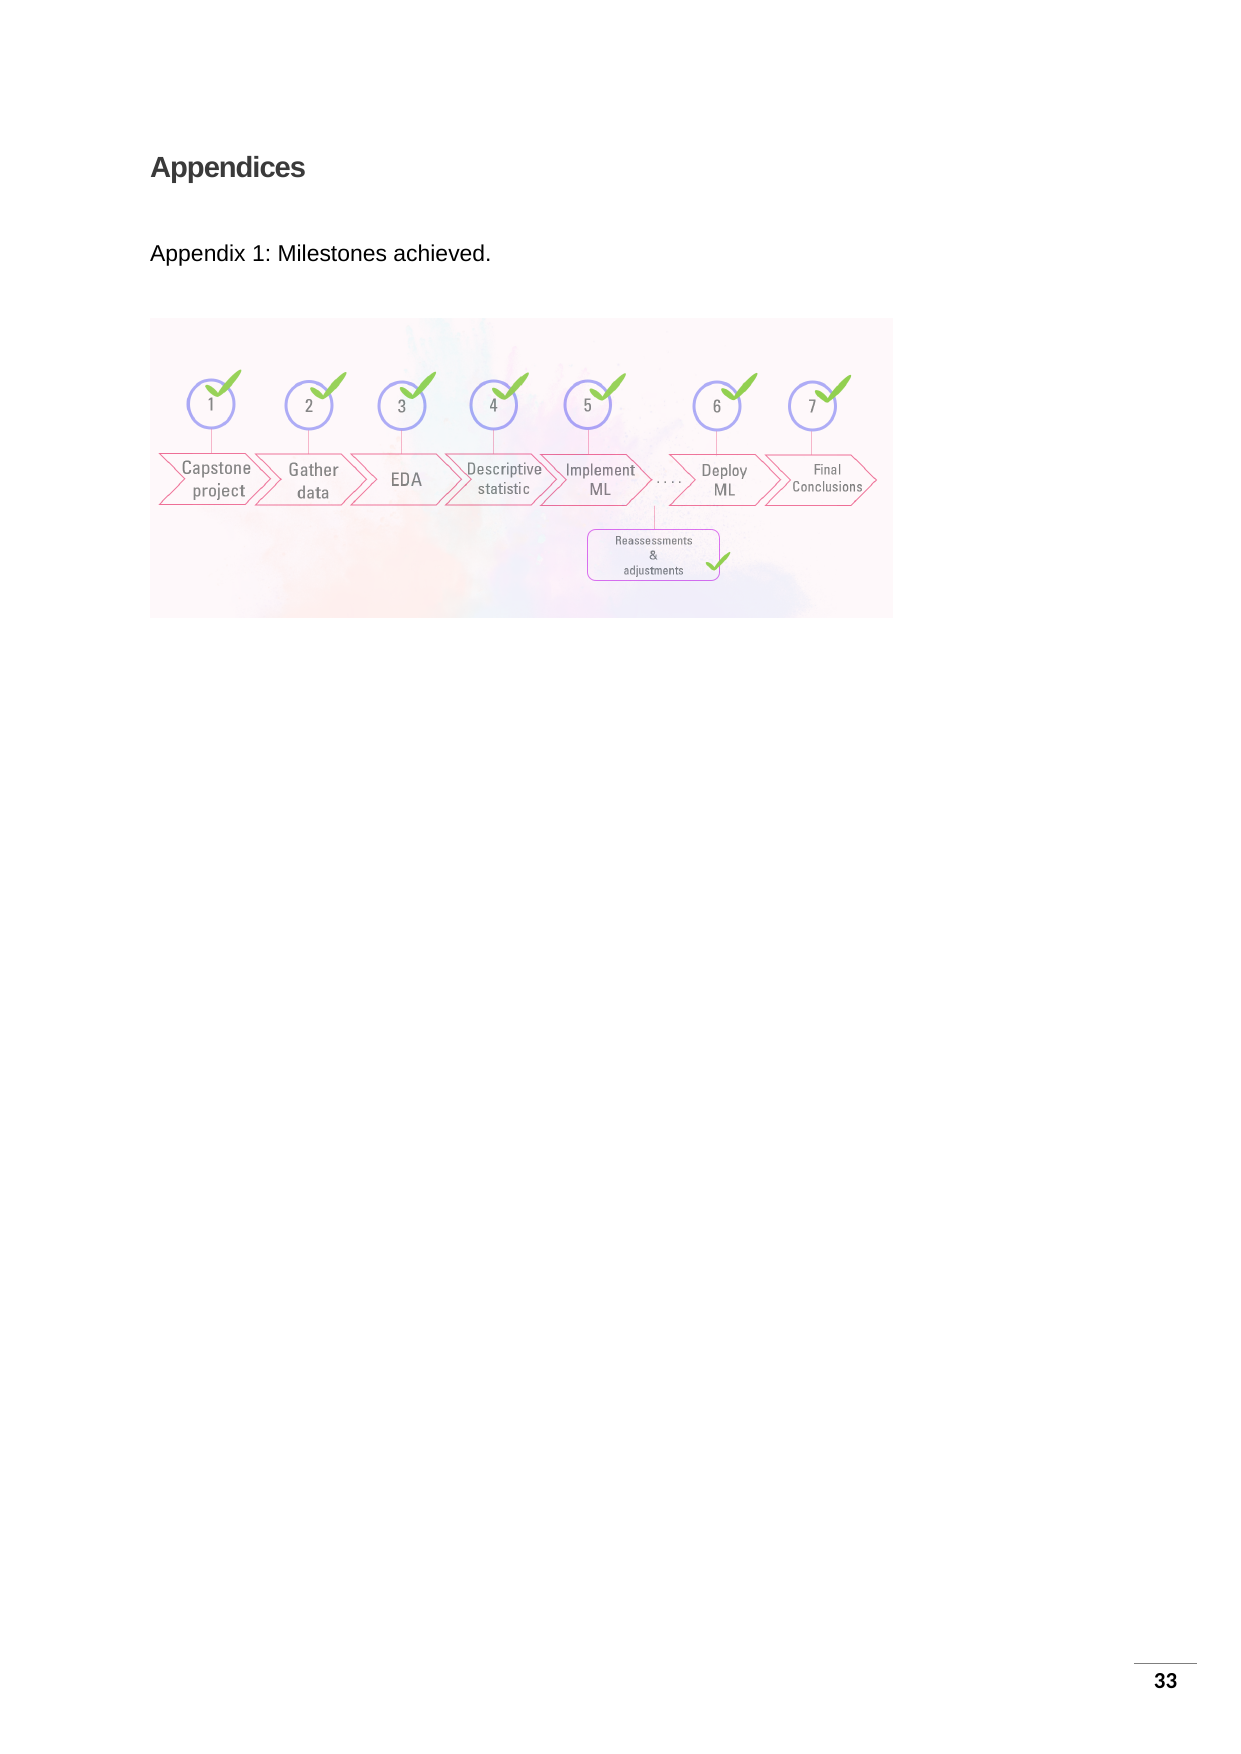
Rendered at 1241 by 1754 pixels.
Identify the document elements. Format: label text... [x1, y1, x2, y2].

picture [150, 318, 893, 618]
text Appendix 1: Milestones achieved. [150, 240, 1090, 266]
subtitle Appendices [150, 150, 1090, 183]
